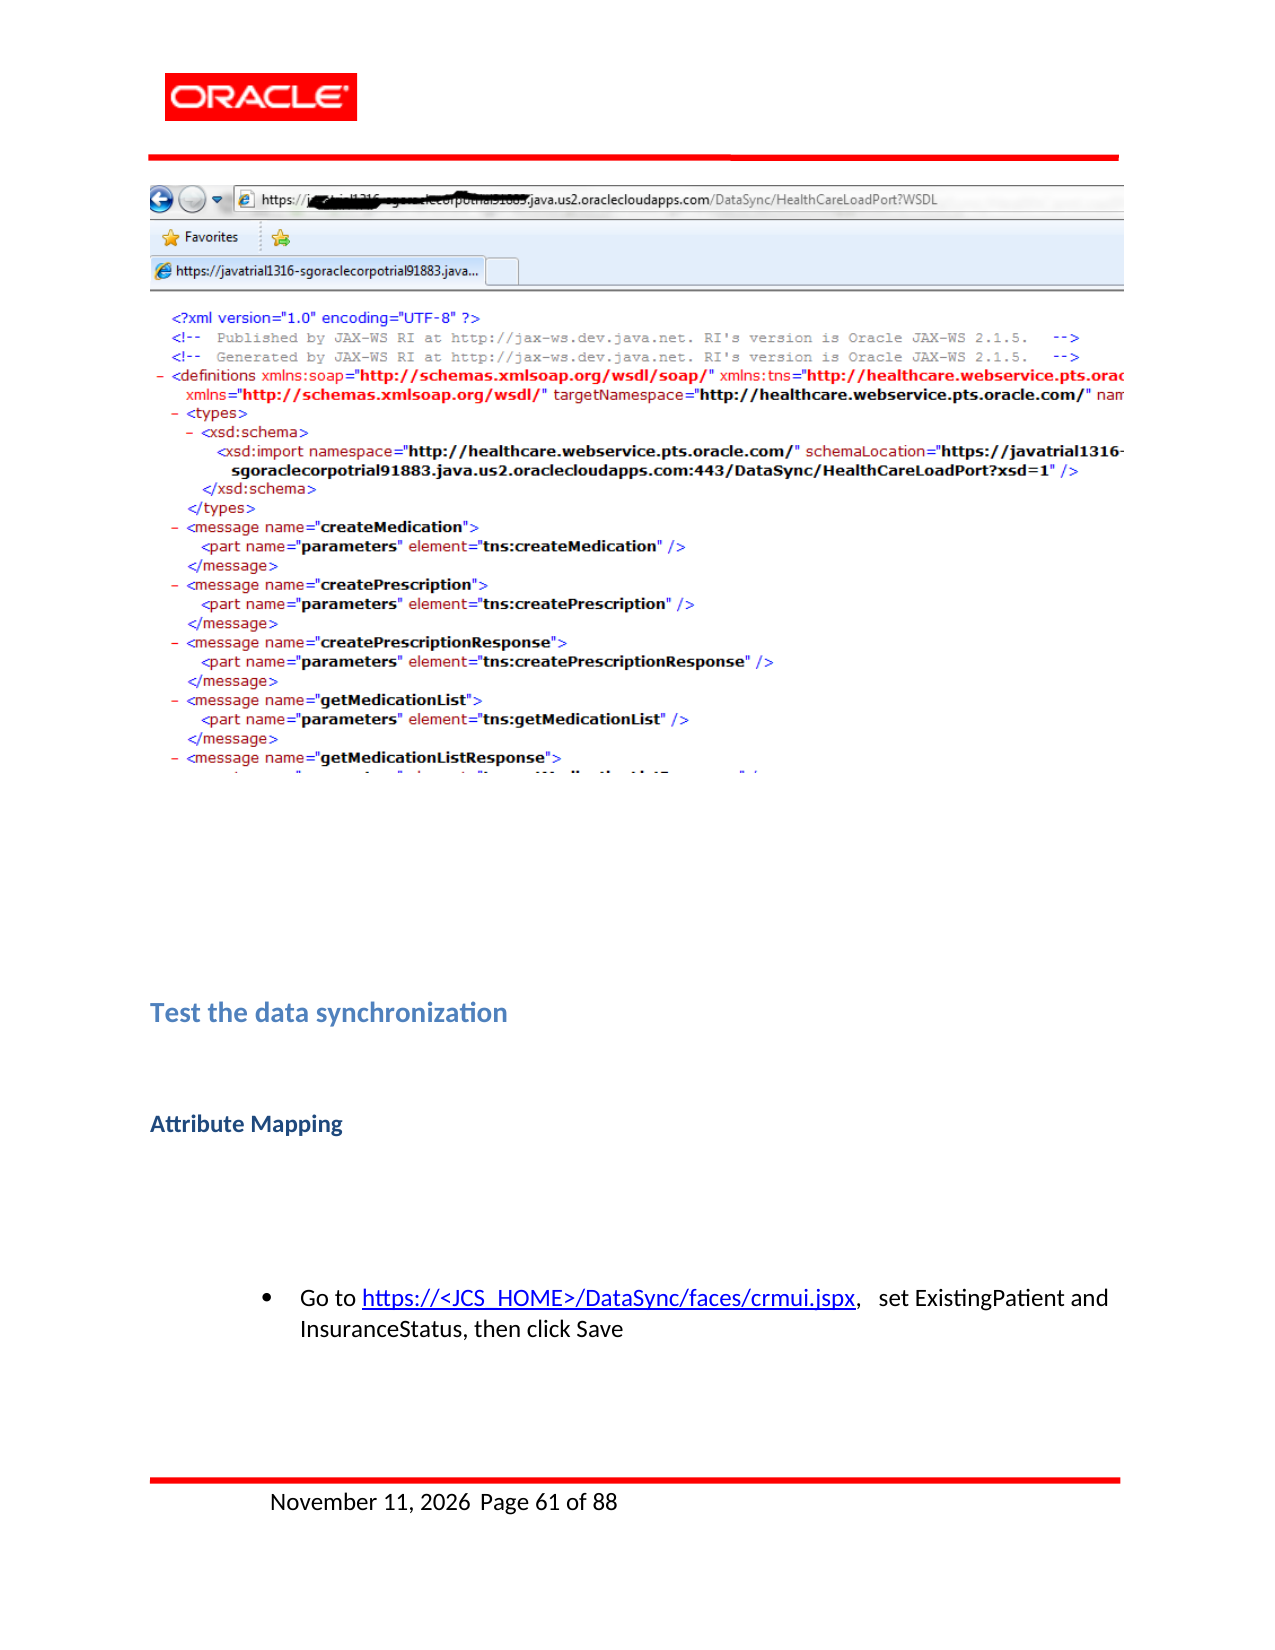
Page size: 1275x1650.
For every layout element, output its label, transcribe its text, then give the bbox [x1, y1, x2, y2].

picture [150, 185, 1124, 773]
list Go to https://<JCS_HOME>/DataSync/faces/crmui.jspx, set ExistingPatient and InsuranceStatus, then click Save [262, 1282, 1125, 1343]
subtitle Test the data synchronization [150, 994, 1125, 1029]
subtitle Attribute Mapping [150, 1108, 1125, 1138]
picture [165, 73, 358, 121]
